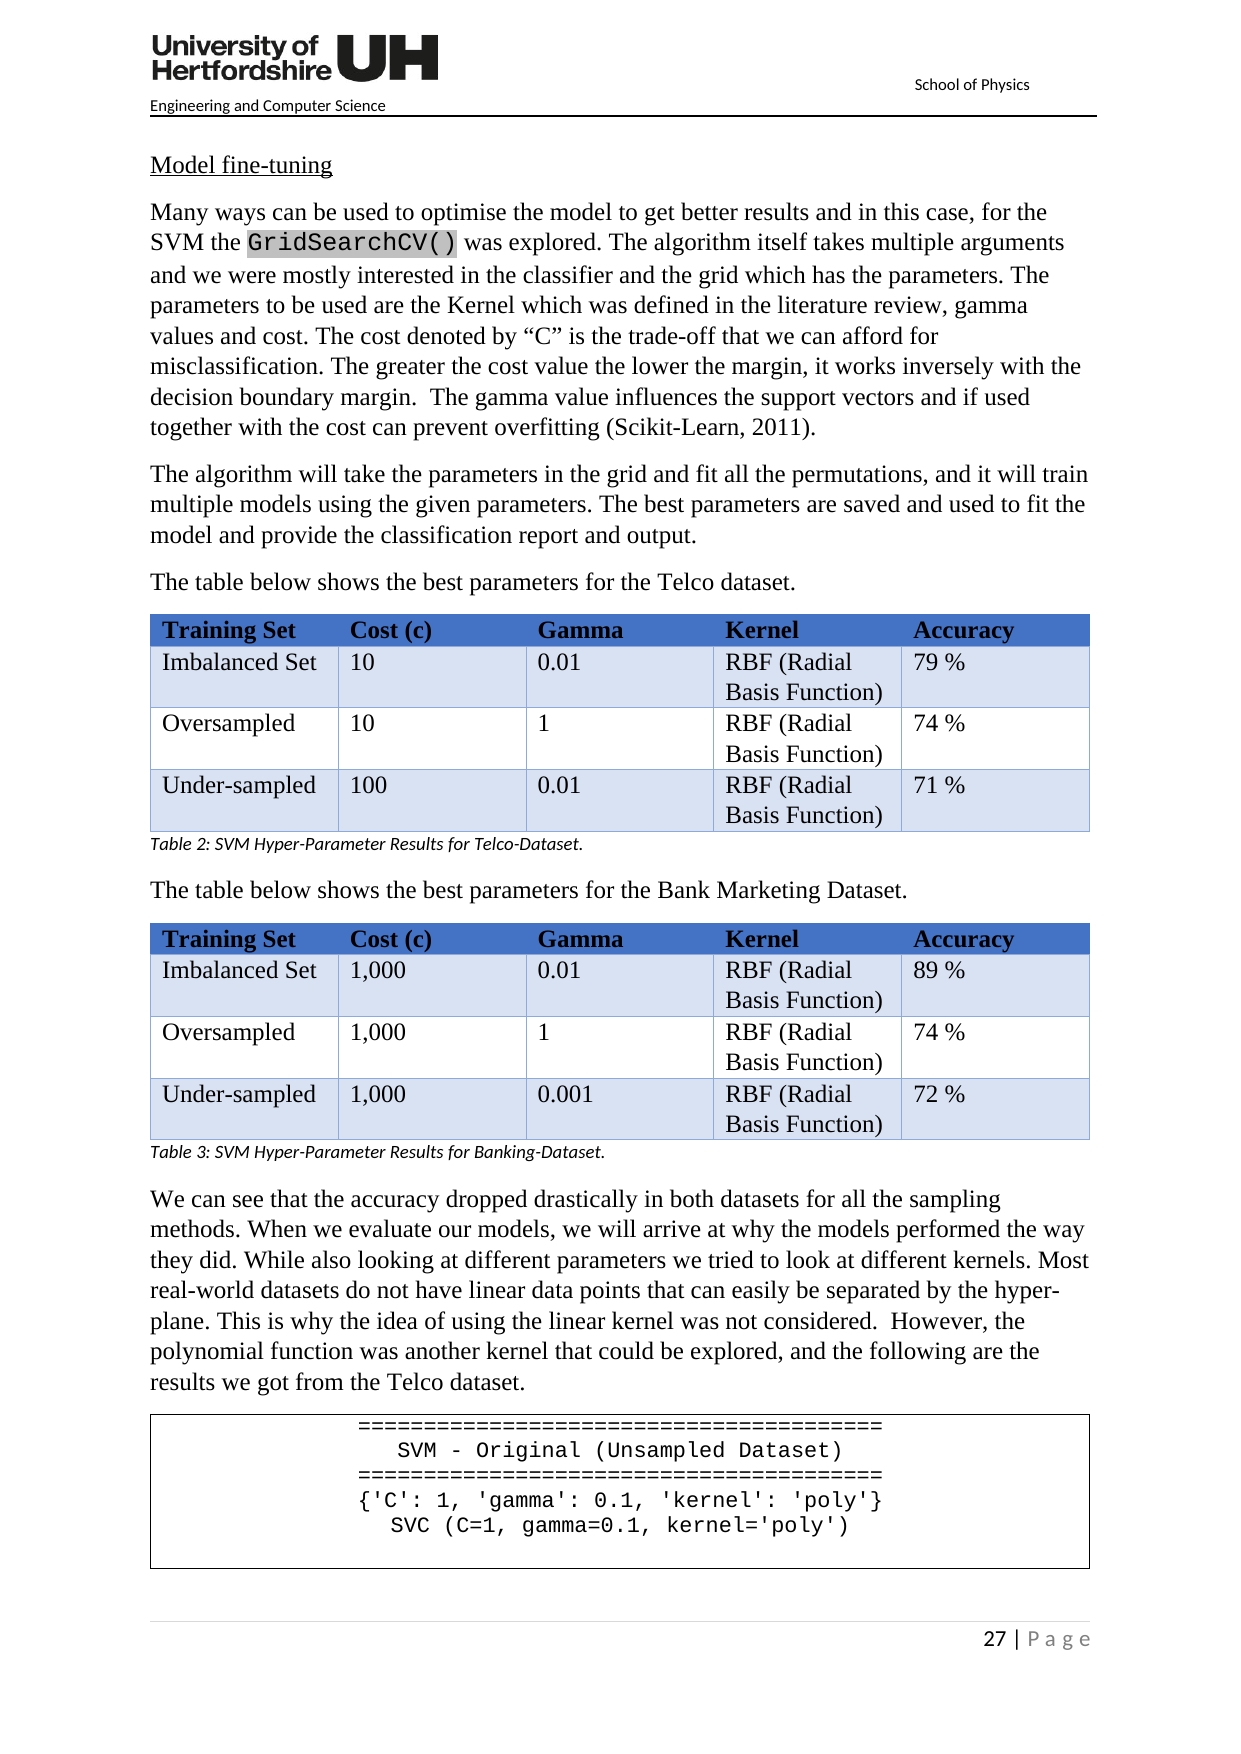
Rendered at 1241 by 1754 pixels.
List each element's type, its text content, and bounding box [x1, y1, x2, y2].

text Model fine-tuning [150, 150, 1090, 179]
text Table 2: SVM Hyper-Parameter Results for Telco-Dataset. [150, 832, 1090, 855]
table_cell 72 % [902, 1079, 1089, 1139]
table_header Training Set [151, 924, 338, 954]
table_cell Oversampled [151, 708, 338, 769]
text The table below shows the best parameters for the Telco dataset. [150, 567, 1090, 596]
table_cell 74 % [902, 708, 1089, 769]
table_header Kernel [714, 615, 901, 646]
table_cell RBF (Radial Basis Function) [714, 1079, 901, 1139]
table_cell 10 [339, 647, 526, 707]
table_header Training Set [151, 615, 338, 646]
table_header Cost (c) [339, 924, 526, 954]
table_cell 89 % [902, 955, 1089, 1016]
table_header Gamma [527, 924, 713, 954]
table_cell 74 % [902, 1017, 1089, 1078]
table_cell 1,000 [339, 955, 526, 1016]
table_cell Oversampled [151, 1017, 338, 1078]
table_cell RBF (Radial Basis Function) [714, 1017, 901, 1078]
table_cell 1,000 [339, 1079, 526, 1139]
table_cell 0.01 [527, 770, 713, 831]
table_cell Imbalanced Set [151, 647, 338, 707]
table_header Accuracy [902, 924, 1089, 954]
table_cell Imbalanced Set [151, 955, 338, 1016]
picture [150, 32, 439, 83]
table_cell RBF (Radial Basis Function) [714, 708, 901, 769]
text We can see that the accuracy dropped drastically in both datasets for all the sampling methods. When we evaluate our models, we will arrive at why the models performed the way they did. While also looking at different parameters we tried to look at different kernels. Most real-world datasets do not have linear data points that can easily be separated by the hyper-plane. This is why the idea of using the linear kernel was not considered. However, the polynomial function was another kernel that could be explored, and the following are the results we got from the Telco dataset. [150, 1184, 1090, 1395]
text Table 3: SVM Hyper-Parameter Results for Banking-Dataset. [150, 1140, 1090, 1163]
table_cell 100 [339, 770, 526, 831]
table_header Gamma [527, 615, 713, 646]
table_header Accuracy [902, 615, 1089, 646]
table_cell 1,000 [339, 1017, 526, 1078]
table_header ======================================== SVM - Original (Unsampled Dataset) ======================================== {'C': 1, 'gamma': 0.1, 'kernel': 'poly'} SVC (C=1, gamma=0.1, kernel='poly') [151, 1415, 1089, 1568]
table_cell RBF (Radial Basis Function) [714, 770, 901, 831]
text Many ways can be used to optimise the model to get better results and in this case, for the SVM the GridSearchCV() was explored. The algorithm itself takes multiple arguments and we were mostly interested in the classifier and the grid which has the parameters. The parameters to be used are the Kernel which was defined in the literature review, gamma values and cost. The cost denoted by “C” is the trade-off that we can afford for misclassification. The greater the cost value the lower the margin, it works inversely with the decision boundary margin. The gamma value influences the support vectors and if used together with the cost can prevent overfitting (Scikit-Learn, 2011). [150, 197, 1090, 441]
table_cell RBF (Radial Basis Function) [714, 647, 901, 707]
table_cell 79 % [902, 647, 1089, 707]
table_cell 10 [339, 708, 526, 769]
table_cell Under-sampled [151, 770, 338, 831]
table_cell 1 [527, 708, 713, 769]
table_cell 1 [527, 1017, 713, 1078]
text The table below shows the best parameters for the Bank Marketing Dataset. [150, 876, 1090, 904]
table_cell RBF (Radial Basis Function) [714, 955, 901, 1016]
table_cell 0.01 [527, 647, 713, 707]
table_cell Under-sampled [151, 1079, 338, 1139]
table_cell 0.001 [527, 1079, 713, 1139]
table_cell 71 % [902, 770, 1089, 831]
table_cell 0.01 [527, 955, 713, 1016]
text The algorithm will take the parameters in the grid and fit all the permutations, and it will train multiple models using the given parameters. The best parameters are saved and used to fit the model and provide the classification report and output. [150, 459, 1090, 549]
table_header Kernel [714, 924, 901, 954]
table_header Cost (c) [339, 615, 526, 646]
